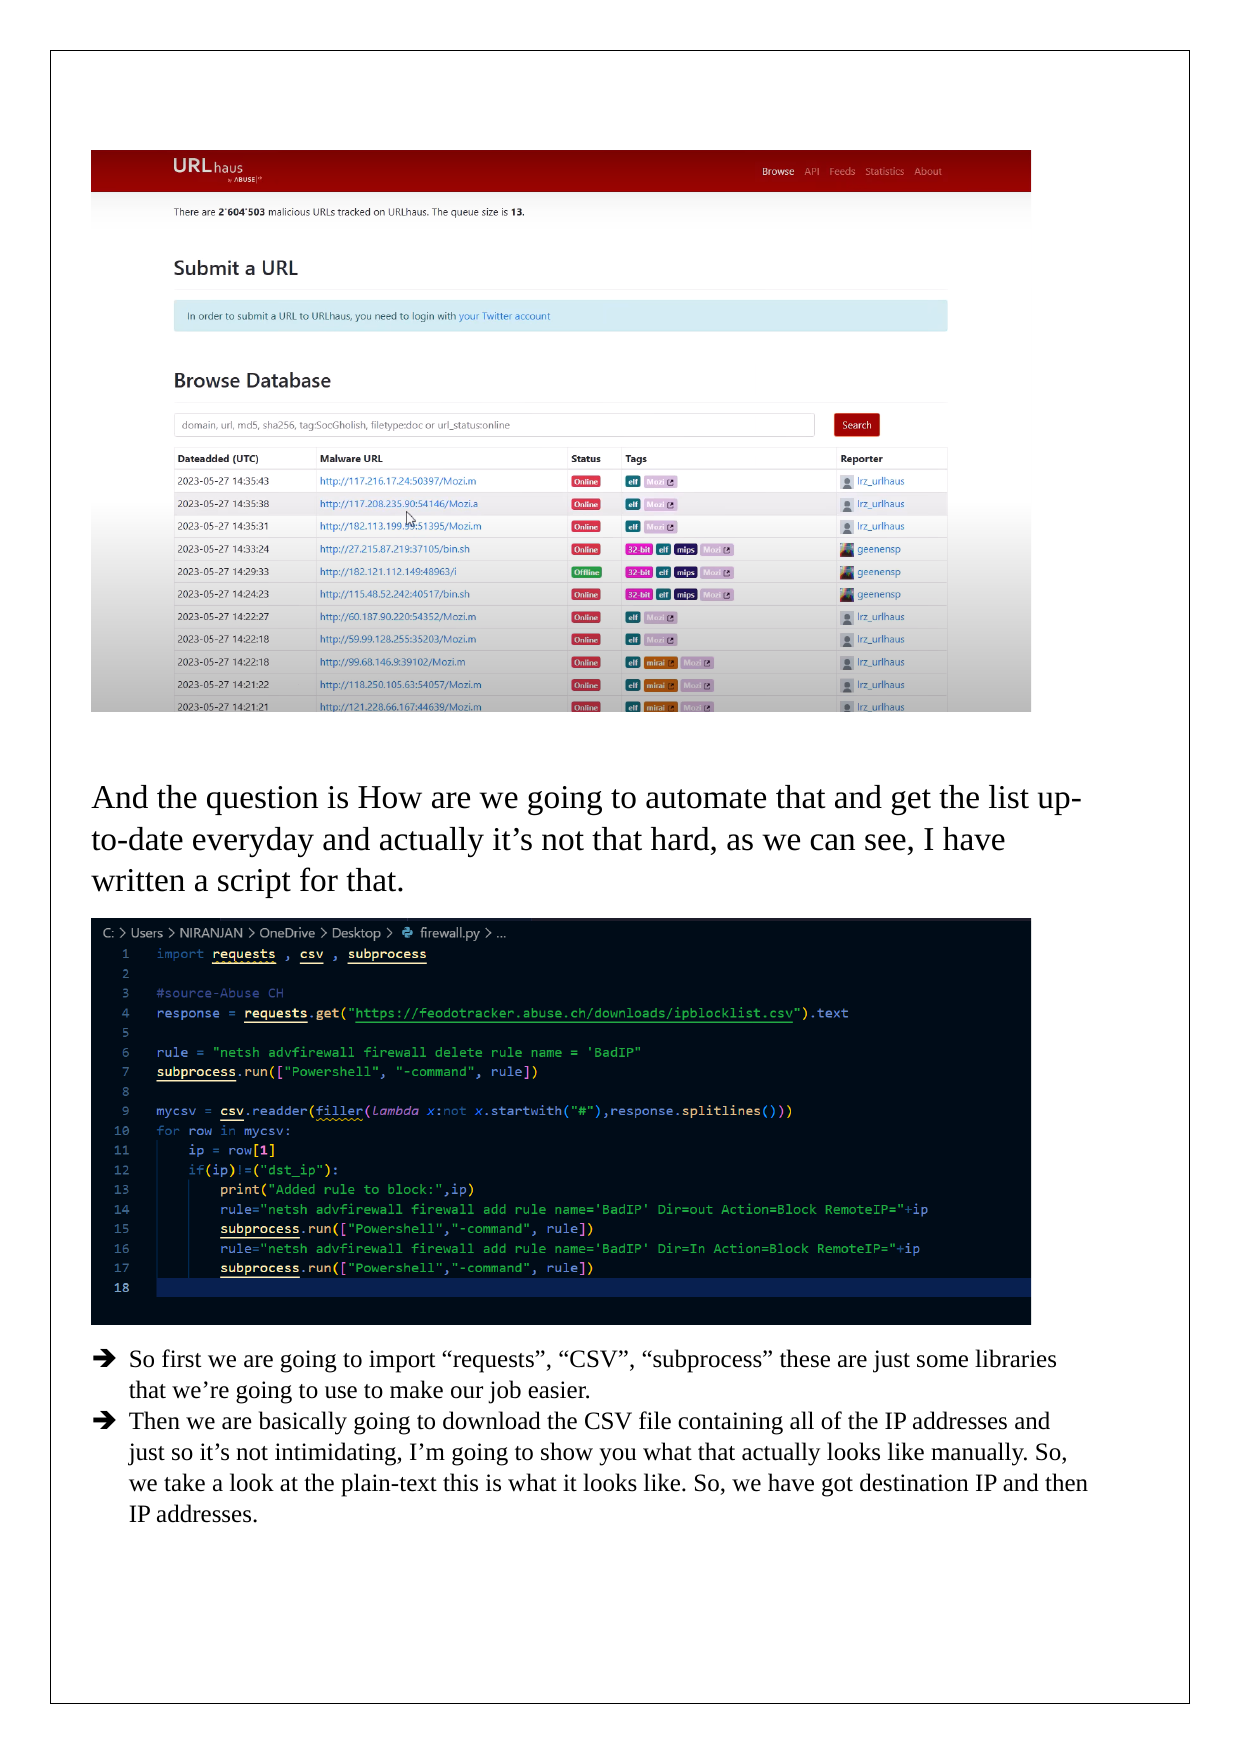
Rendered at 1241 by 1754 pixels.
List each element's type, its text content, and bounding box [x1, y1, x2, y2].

picture [91, 918, 1032, 1325]
picture [91, 150, 1032, 712]
text And the question is How are we going to automate that and get the list up-to-date everyday and actually it’s not that hard, as we can see, I have written a script for that. [91, 778, 1090, 899]
list So first we are going to import “requests”, “CSV”, “subprocess” these are just some libraries that we’re going to use to make our job easier. [91, 1344, 1090, 1404]
list Then we are basically going to download the CSV file containing all of the IP addresses and just so it’s not intimidating, I’m going to show you what that actually looks like manually. So, we take a look at the plain-text this is what it looks like. So, we have got destination IP and then IP addresses. [91, 1406, 1090, 1528]
